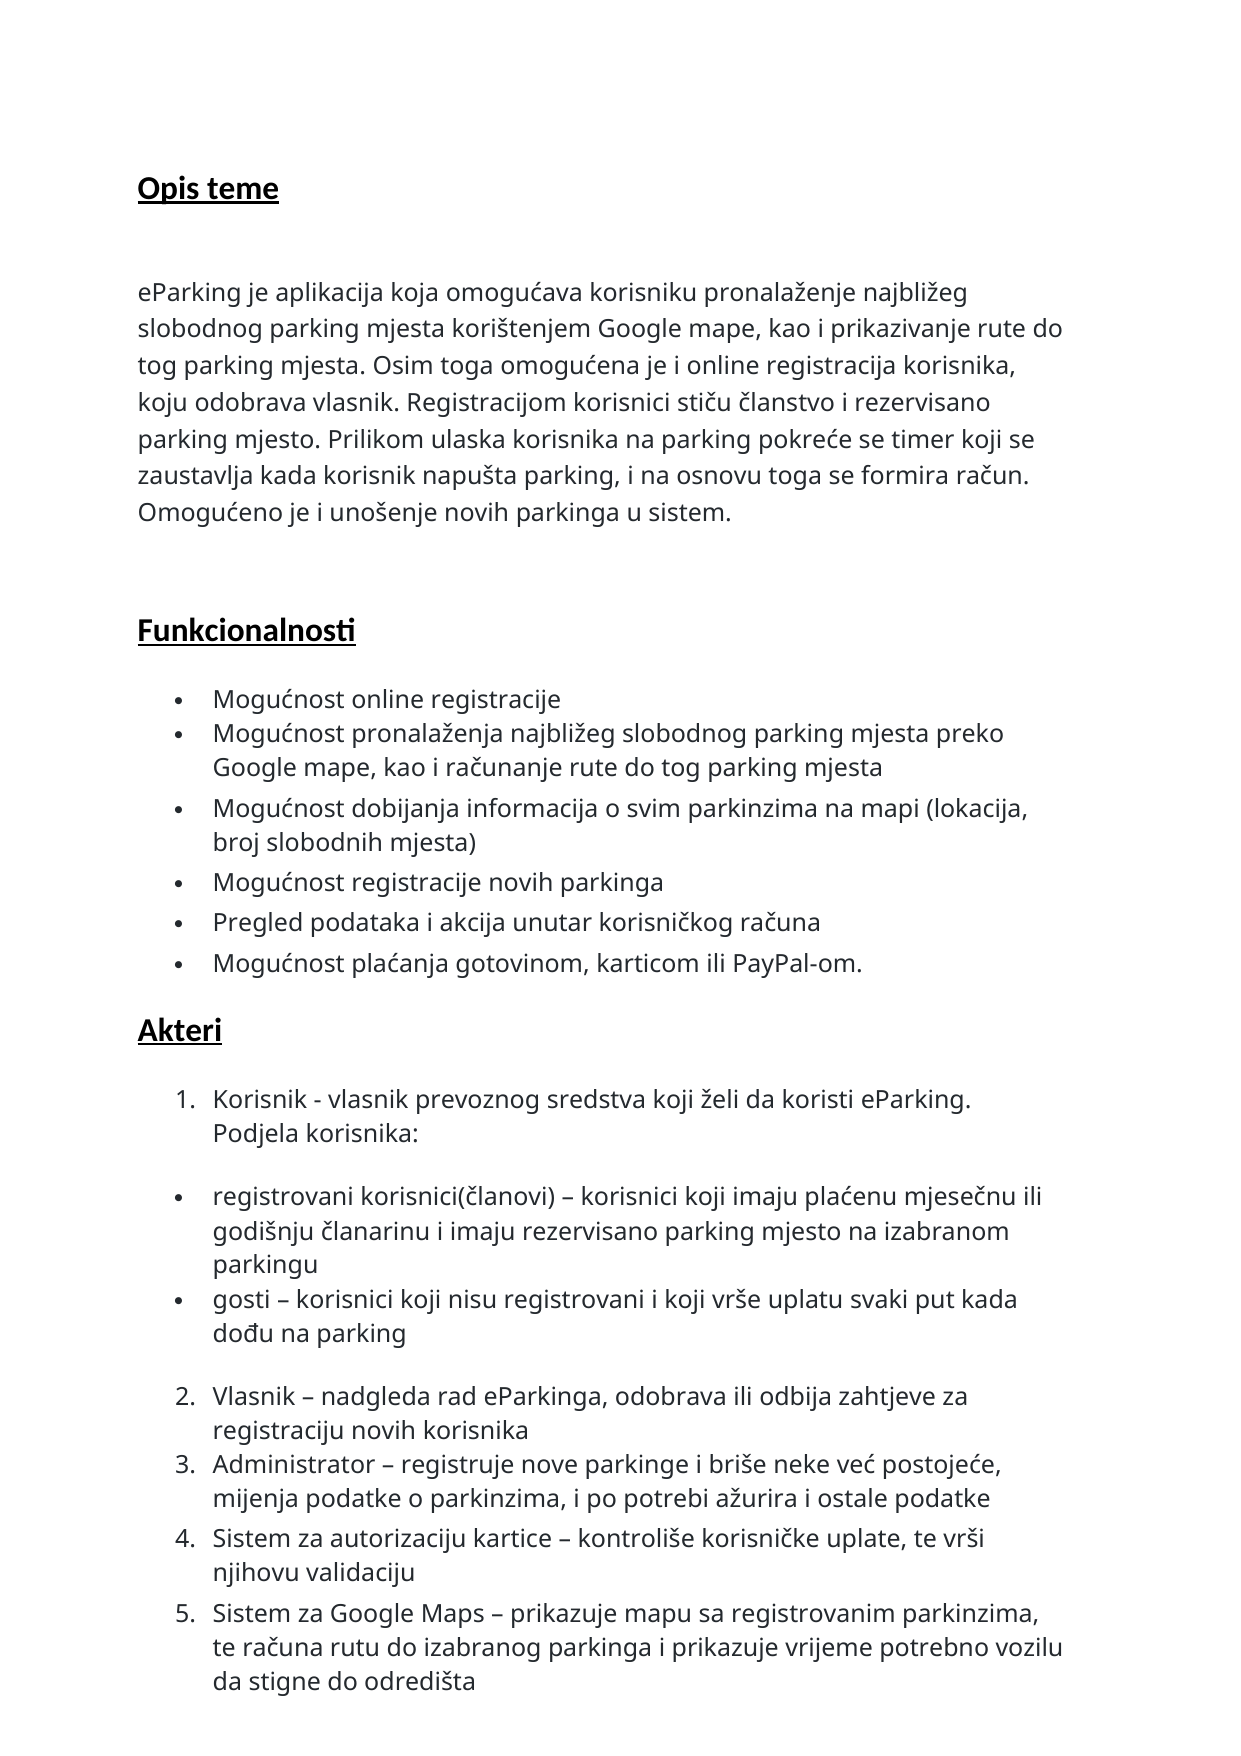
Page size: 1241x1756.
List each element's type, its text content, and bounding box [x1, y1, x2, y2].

list Mogućnost plaćanja gotovinom, karticom ili PayPal-om. [175, 945, 1065, 979]
list Sistem za Google Maps – prikazuje mapu sa registrovanim parkinzima, te računa rutu do izabranog parkinga i prikazuje vrijeme potrebno vozilu da stigne do odredišta [175, 1595, 1065, 1698]
list Administrator – registruje nove parkinge i briše neke već postojeće, mijenja podatke o parkinzima, i po potrebi ažurira i ostale podatke [175, 1447, 1065, 1515]
list Mogućnost dobijanja informacija o svim parkinzima na mapi (lokacija, broj slobodnih mjesta) [175, 790, 1065, 858]
text Akteri [137, 1009, 1065, 1049]
list registrovani korisnici(članovi) – korisnici koji imaju plaćenu mjesečnu ili godišnju članarinu i imaju rezervisano parking mjesto na izabranom parkingu [175, 1179, 1065, 1281]
list Mogućnost online registracije [175, 682, 1065, 716]
text Opis teme [137, 167, 1065, 207]
list Sistem za autorizaciju kartice – kontroliše korisničke uplate, te vrši njihovu validaciju [175, 1521, 1065, 1589]
list Mogućnost pronalaženja najbližeg slobodnog parking mjesta preko Google mape, kao i računanje rute do tog parking mjesta [175, 716, 1065, 784]
list Mogućnost registracije novih parkinga [175, 865, 1065, 899]
list Korisnik - vlasnik prevoznog sredstva koji želi da koristi eParking. Podjela korisnika: [175, 1082, 1065, 1150]
list gosti – korisnici koji nisu registrovani i koji vrše uplatu svaki put kada dođu na parking [175, 1281, 1065, 1349]
text eParking je aplikacija koja omogućava korisniku pronalaženje najbližeg slobodnog parking mjesta korištenjem Google mape, kao i prikazivanje rute do tog parking mjesta. Osim toga omogućena je i online registracija korisnika, koju odobrava vlasnik. Registracijom korisnici stiču članstvo i rezervisano parking mjesto. Prilikom ulaska korisnika na parking pokreće se timer koji se zaustavlja kada korisnik napušta parking, i na osnovu toga se formira račun. Omogućeno je i unošenje novih parkinga u sistem. [137, 274, 1065, 529]
list Vlasnik – nadgleda rad eParkinga, odobrava ili odbija zahtjeve za registraciju novih korisnika [175, 1378, 1065, 1447]
text Funkcionalnosti [137, 609, 1065, 649]
list Pregled podataka i akcija unutar korisničkog računa [175, 905, 1065, 939]
